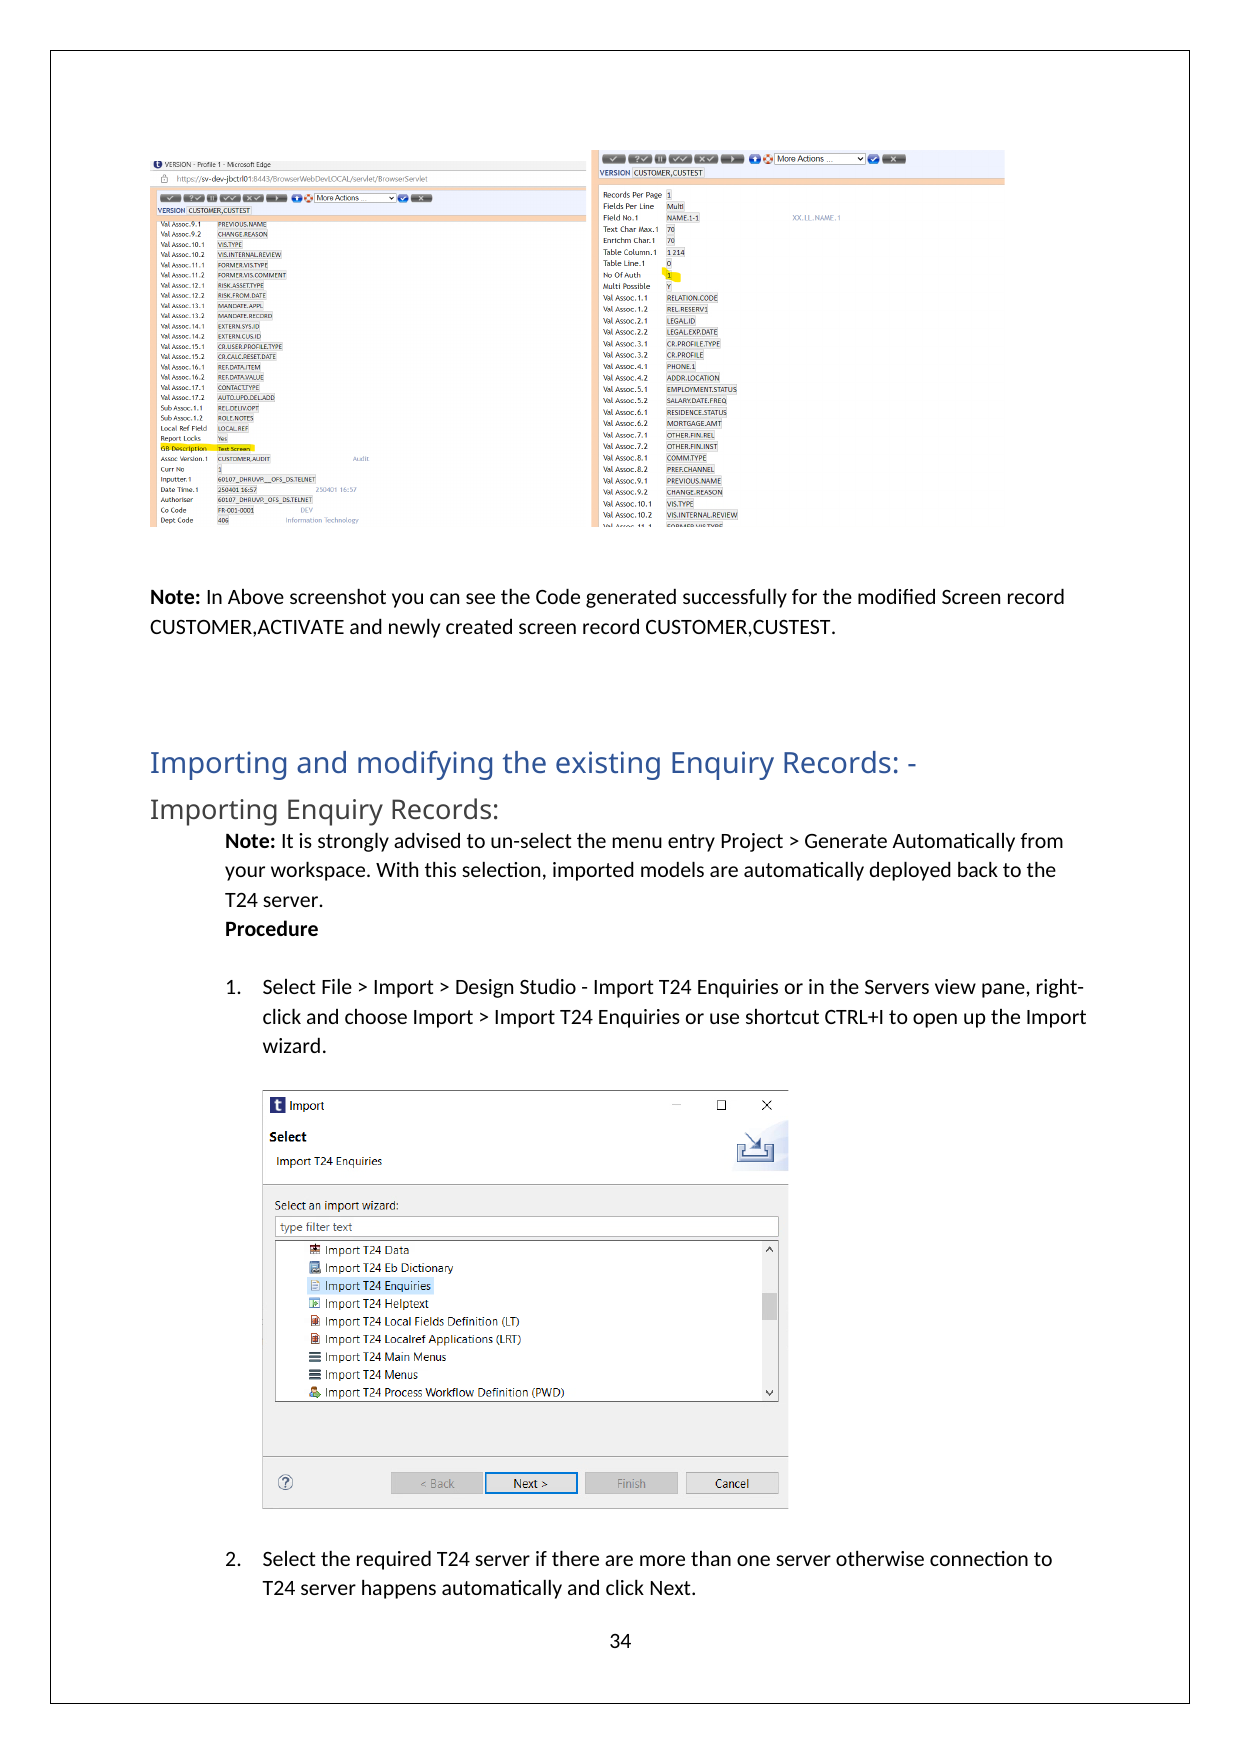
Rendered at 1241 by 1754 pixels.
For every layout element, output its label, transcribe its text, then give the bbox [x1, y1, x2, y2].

list Select File > Import > Design Studio - Import T24 Enquiries or in the Servers view pane, right-click and choose Import > Import T24 Enquiries or use shortcut CTRL+I to open up the Import wizard. [225, 973, 1090, 1059]
picture [262, 1090, 789, 1509]
picture [150, 161, 587, 527]
text Note: In Above screenshot you can see the Code generated successfully for the modified Screen record CUSTOMER,ACTIVATE and newly created screen record CUSTOMER,CUSTEST. [150, 583, 1090, 639]
list Select the required T24 server if there are more than one server otherwise connection to T24 server happens automatically and click Next. [225, 1545, 1090, 1601]
subtitle Importing and modifying the existing Enquiry Records: - [150, 742, 1090, 782]
list Note: It is strongly advised to un-select the menu entry Project > Generate Automatically from your workspace. With this selection, imported models are automatically deployed back to the T24 server. [225, 827, 1090, 912]
subtitle Importing Enquiry Records: [150, 790, 1090, 827]
picture [591, 150, 1005, 527]
list Procedure [225, 915, 1090, 942]
